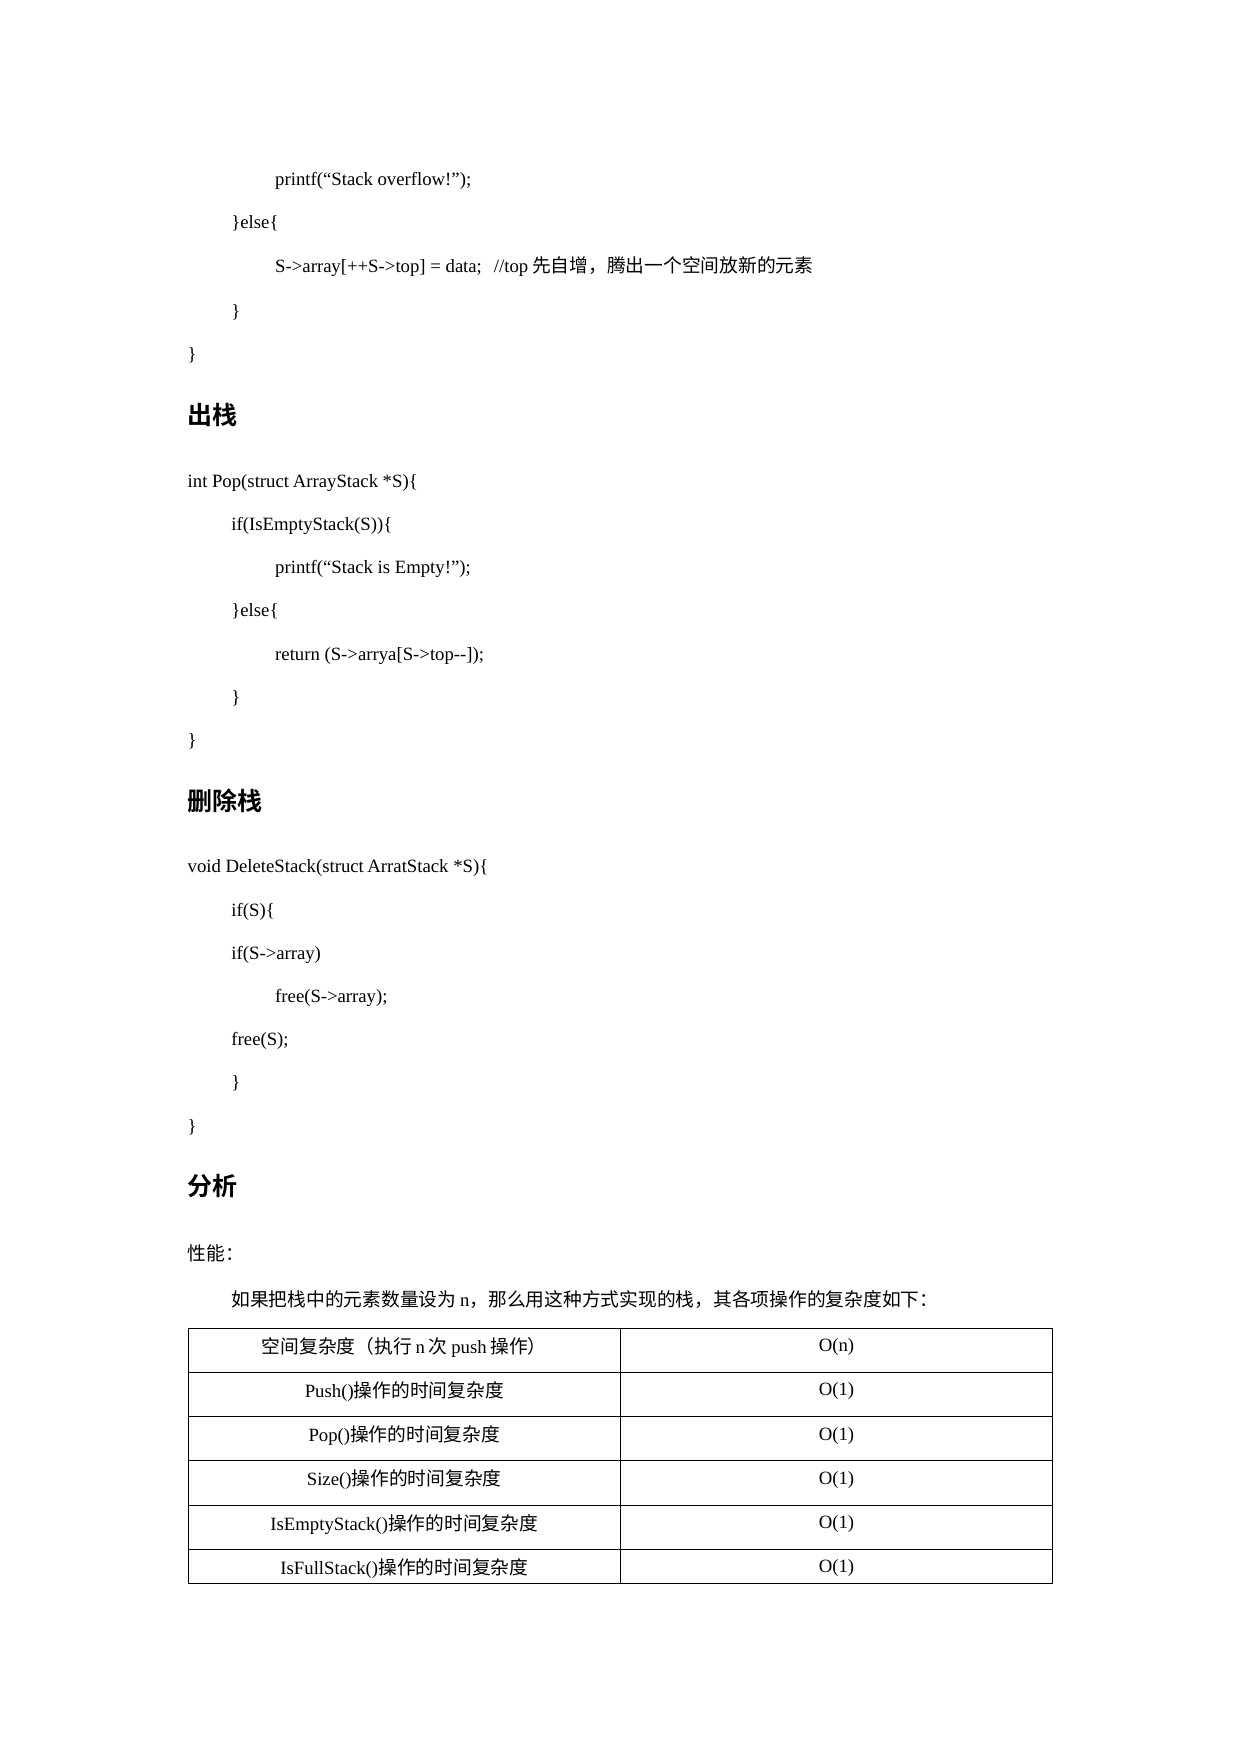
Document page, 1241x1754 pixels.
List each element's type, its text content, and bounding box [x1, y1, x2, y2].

text int Pop(struct ArrayStack *S){ [187, 464, 1053, 497]
text free(S); [225, 1023, 1053, 1055]
table_cell O(1) [621, 1550, 1052, 1582]
text } [187, 294, 1053, 327]
subtitle 删除栈 [187, 767, 1053, 832]
text free(S->array); [225, 979, 1053, 1012]
text } [187, 680, 1053, 713]
text 如果把栈中的元素数量设为n，那么用这种方式实现的栈，其各项操作的复杂度如下： [187, 1282, 1053, 1314]
text if(S->array) [225, 936, 1053, 969]
text }else{ [187, 594, 1053, 626]
table_header O(n) [621, 1329, 1052, 1372]
table_cell O(1) [621, 1417, 1052, 1460]
text return (S->arrya[S->top--]); [187, 637, 1053, 669]
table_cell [189, 1550, 620, 1582]
text } [187, 338, 1053, 370]
text } [187, 723, 1053, 756]
text } [187, 1109, 1053, 1142]
subtitle 分析 [187, 1152, 1053, 1217]
table_cell Pop()操作的时间复杂度 [189, 1417, 620, 1460]
table_cell O(1) [621, 1506, 1052, 1549]
text if(S){ [187, 893, 1053, 926]
table_cell Push()操作的时间复杂度 [189, 1373, 620, 1416]
text printf(“Stack is Empty!”); [187, 551, 1053, 583]
text }else{ [187, 205, 1053, 238]
table_cell O(1) [621, 1373, 1052, 1416]
table_cell IsEmptyStack()操作的时间复杂度 [189, 1506, 620, 1549]
text } [187, 1066, 1053, 1098]
text printf(“Stack overflow!”); [187, 162, 1053, 194]
table_header 空间复杂度（执行n次push操作） [189, 1329, 620, 1372]
text S->array[++S->top] = data; //top先自增，腾出一个空间放新的元素 [187, 248, 1053, 281]
text void DeleteStack(struct ArratStack *S){ [187, 850, 1053, 882]
text 性能： [187, 1236, 1053, 1268]
text if(IsEmptyStack(S)){ [187, 507, 1053, 540]
subtitle 出栈 [187, 381, 1053, 446]
table_cell O(1) [621, 1461, 1052, 1505]
table_cell Size()操作的时间复杂度 [189, 1461, 620, 1505]
